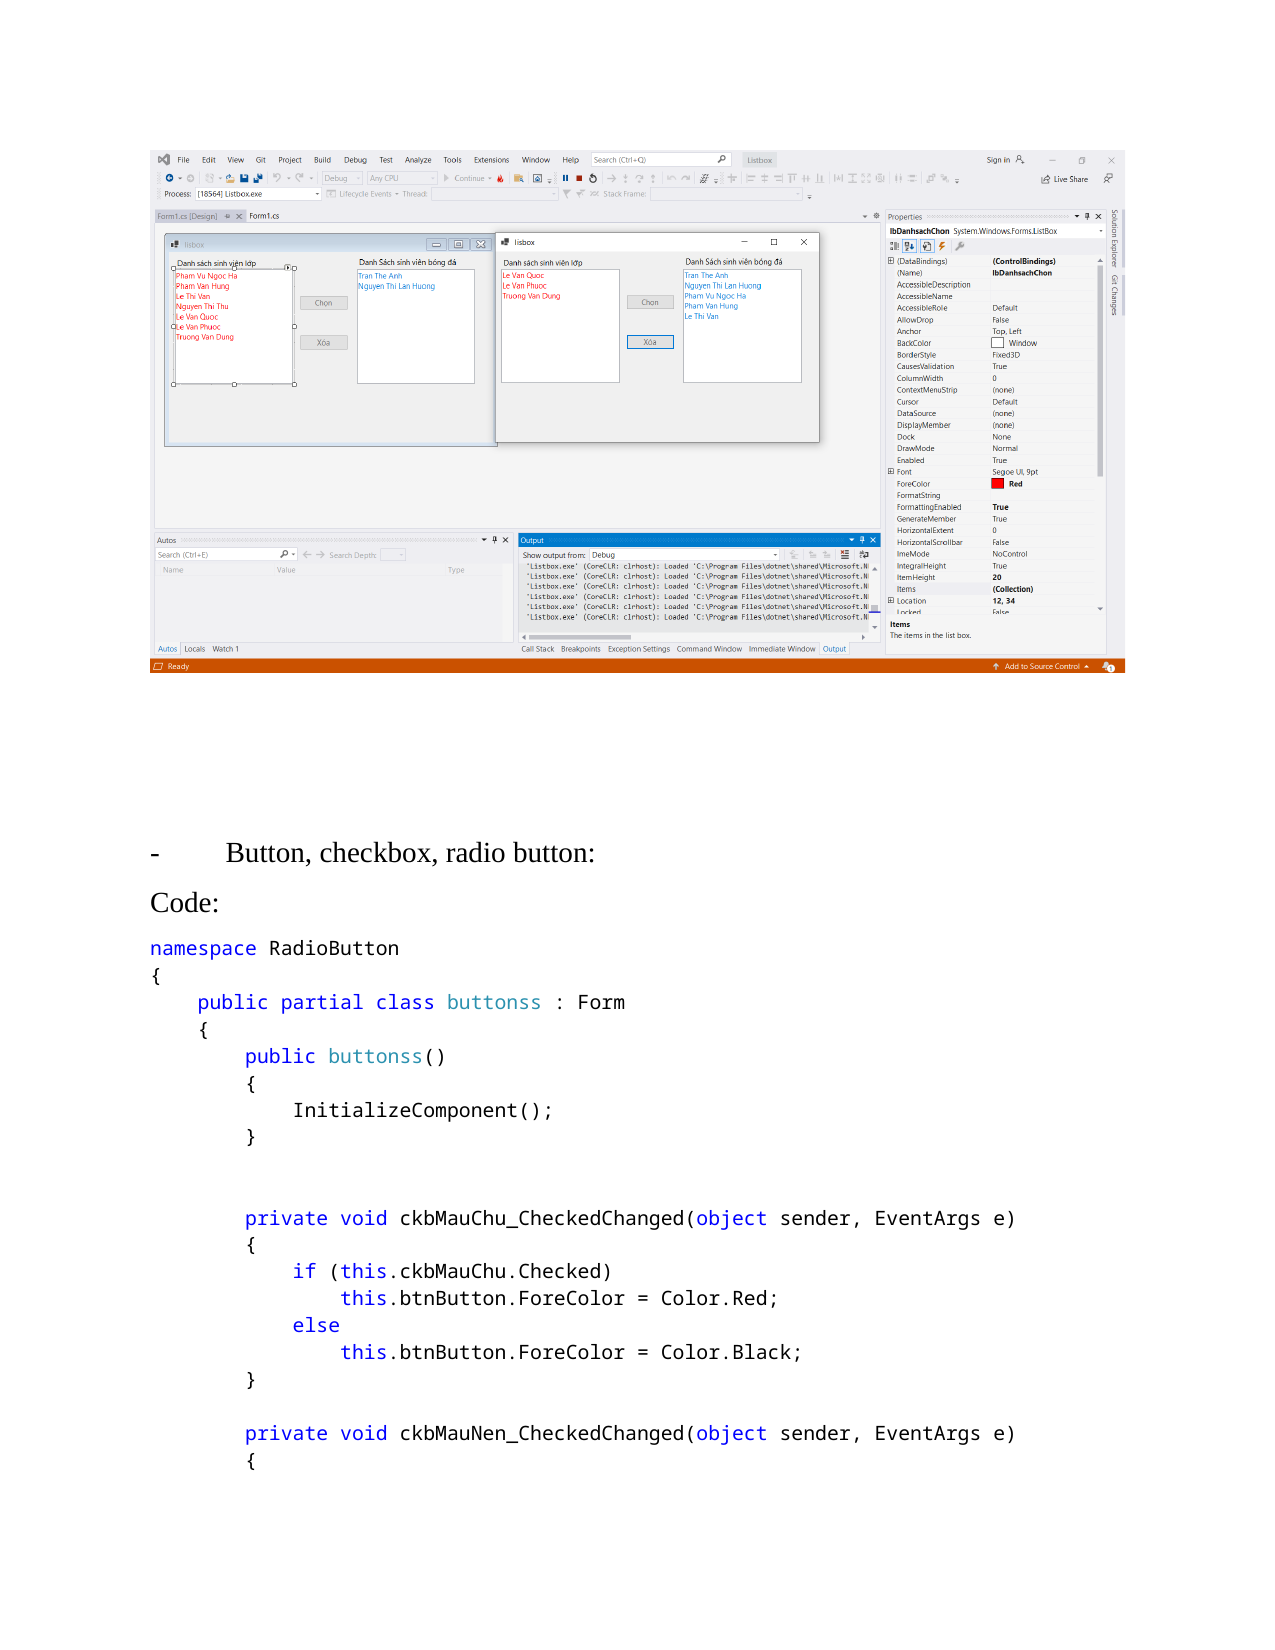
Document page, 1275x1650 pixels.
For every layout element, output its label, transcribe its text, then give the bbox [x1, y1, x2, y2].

text - Button, checkbox, radio button: [150, 836, 1125, 869]
text public partial class buttonss : Form [150, 988, 1125, 1015]
text InitializeComponent(); [150, 1096, 1125, 1123]
text if (this.ckbMauChu.Checked) [150, 1258, 1125, 1285]
text namespace RadioButton [150, 934, 1125, 961]
text private void ckbMauNen_CheckedChanged(object sender, EventArgs e) [150, 1419, 1125, 1447]
text { [150, 1231, 1125, 1258]
text } [150, 1123, 1125, 1150]
text public buttonss() [150, 1042, 1125, 1069]
text this.btnButton.ForeColor = Color.Black; [150, 1339, 1125, 1366]
picture [150, 150, 1125, 673]
text this.btnButton.ForeColor = Color.Red; [150, 1285, 1125, 1312]
text else [150, 1312, 1125, 1339]
text } [150, 1366, 1125, 1393]
text { [150, 1447, 1125, 1473]
text { [150, 1015, 1125, 1042]
text Code: [150, 885, 1125, 918]
text { [150, 961, 1125, 988]
text { [150, 1069, 1125, 1096]
text private void ckbMauChu_CheckedChanged(object sender, EventArgs e) [150, 1204, 1125, 1231]
